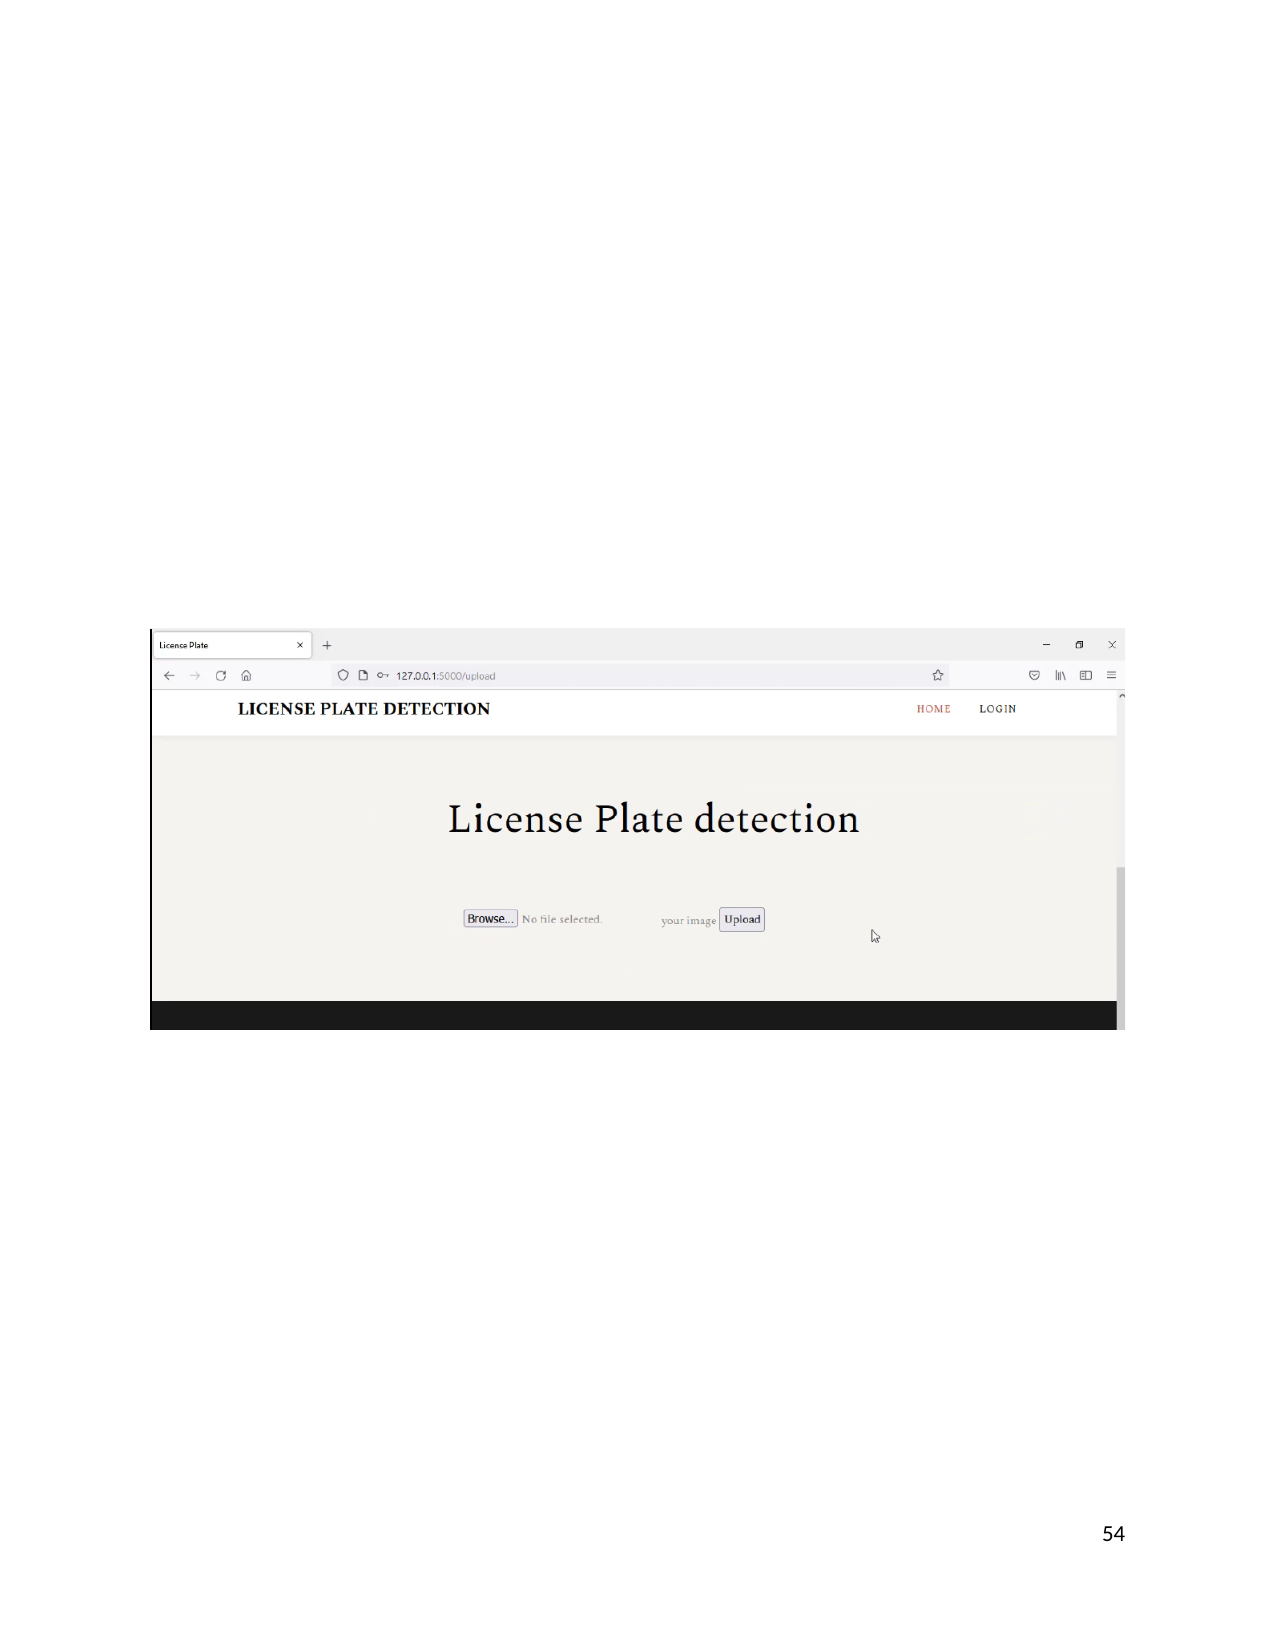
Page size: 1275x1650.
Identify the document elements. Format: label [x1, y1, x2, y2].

picture [150, 627, 1125, 1030]
